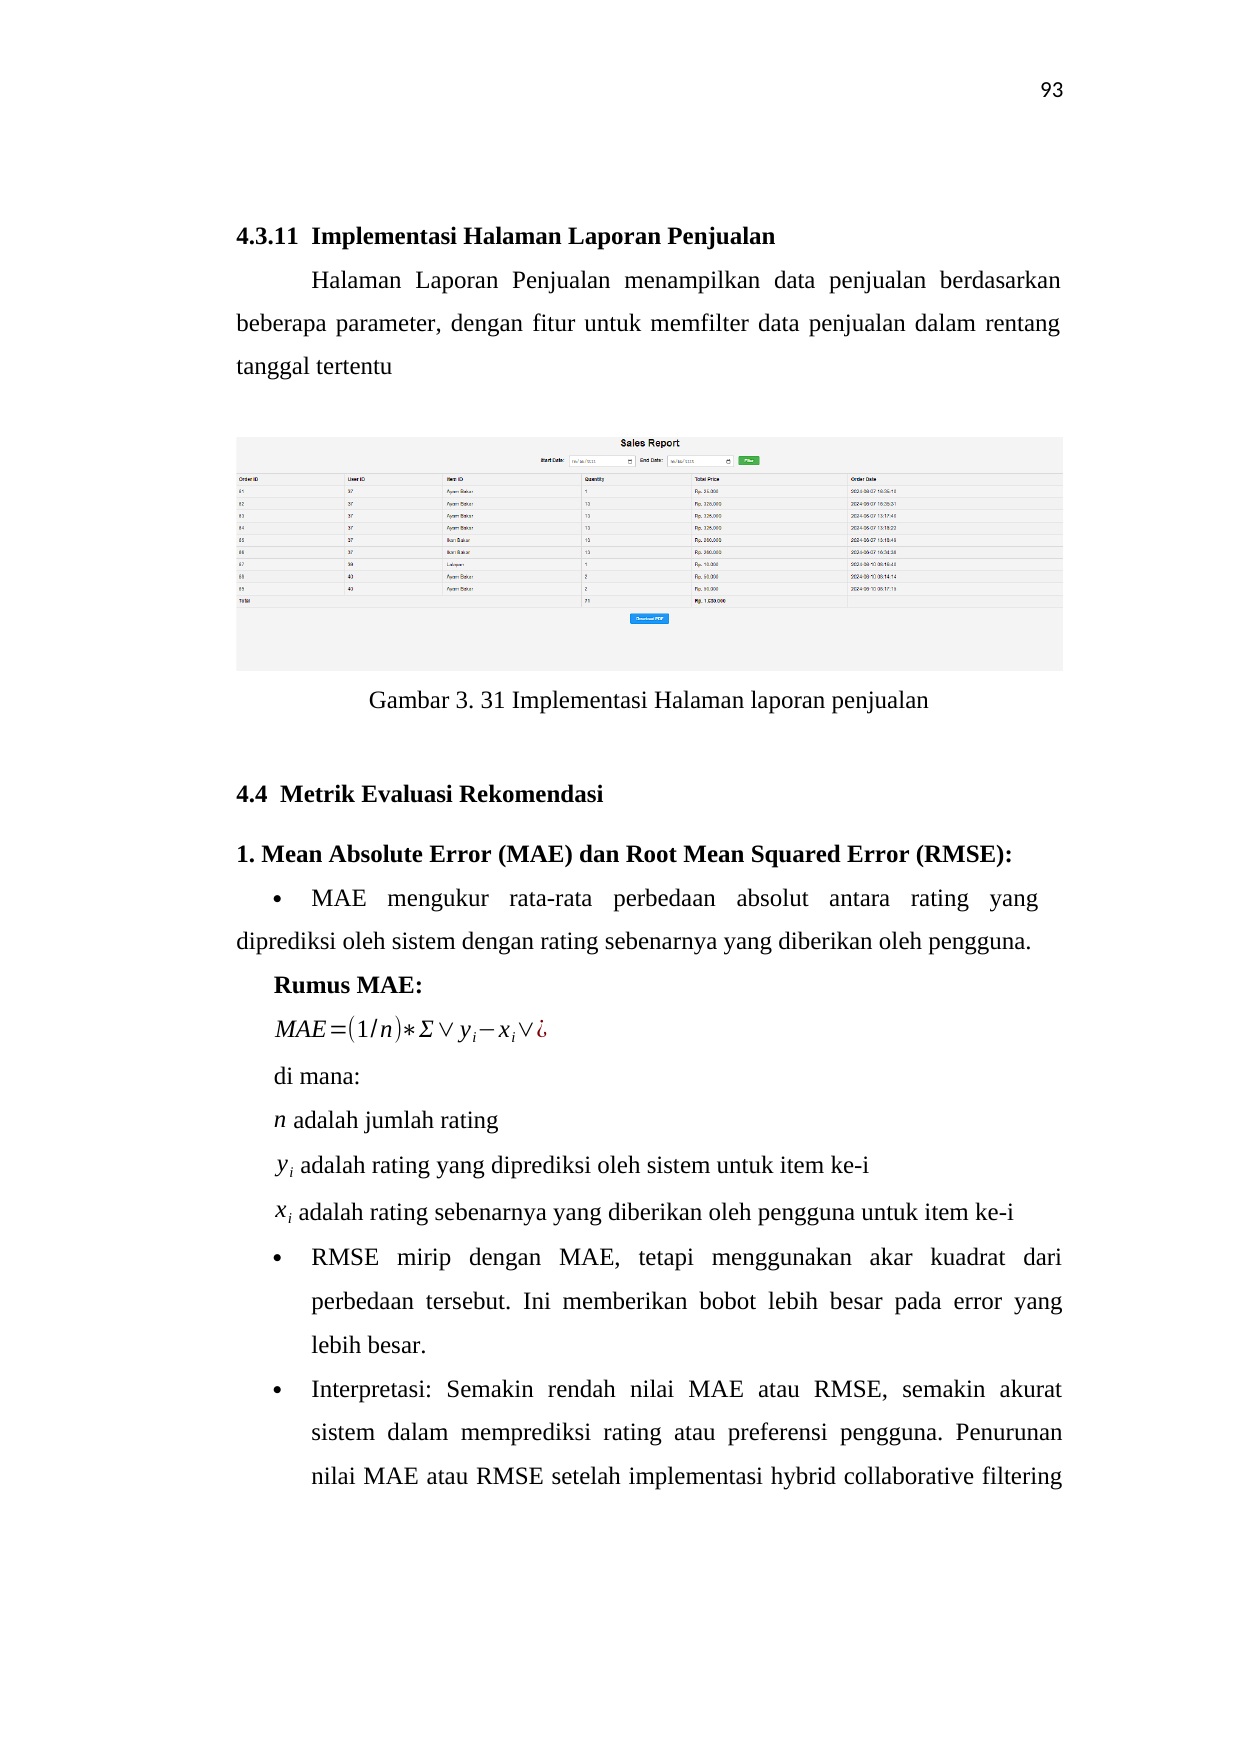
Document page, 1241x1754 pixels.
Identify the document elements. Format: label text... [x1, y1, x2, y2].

text adalah rating sebenarnya yang diberikan oleh pengguna untuk item ke-i [236, 1196, 1039, 1227]
list MAE mengukur rata-rata perbedaan absolut antara rating yang diprediksi oleh sistem dengan rating sebenarnya yang diberikan oleh pengguna. [236, 883, 1039, 955]
text adalah rating yang diprediksi oleh sistem untuk item ke-i [236, 1149, 1039, 1181]
text adalah jumlah rating [236, 1105, 1039, 1134]
subtitle Metrik Evaluasi Rekomendasi [236, 779, 1039, 808]
text di mana: [236, 1061, 1039, 1090]
text 1. Mean Absolute Error (MAE) dan Root Mean Squared Error (RMSE): [236, 839, 1063, 867]
list RMSE mirip dengan MAE, tetapi menggunakan akar kuadrat dari perbedaan tersebut. Ini memberikan bobot lebih besar pada error yang lebih besar. [274, 1242, 1063, 1358]
list Halaman Laporan Penjualan menampilkan data penjualan berdasarkan beberapa parameter, dengan fitur untuk memfilter data penjualan dalam rentang tanggal tertentu [236, 265, 1061, 380]
picture [236, 437, 1063, 671]
text Rumus MAE: [236, 970, 1039, 999]
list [274, 1374, 1063, 1490]
text Gambar 3. 31 Implementasi Halaman laporan penjualan [236, 686, 1061, 714]
subtitle Implementasi Halaman Laporan Penjualan [236, 221, 1061, 250]
